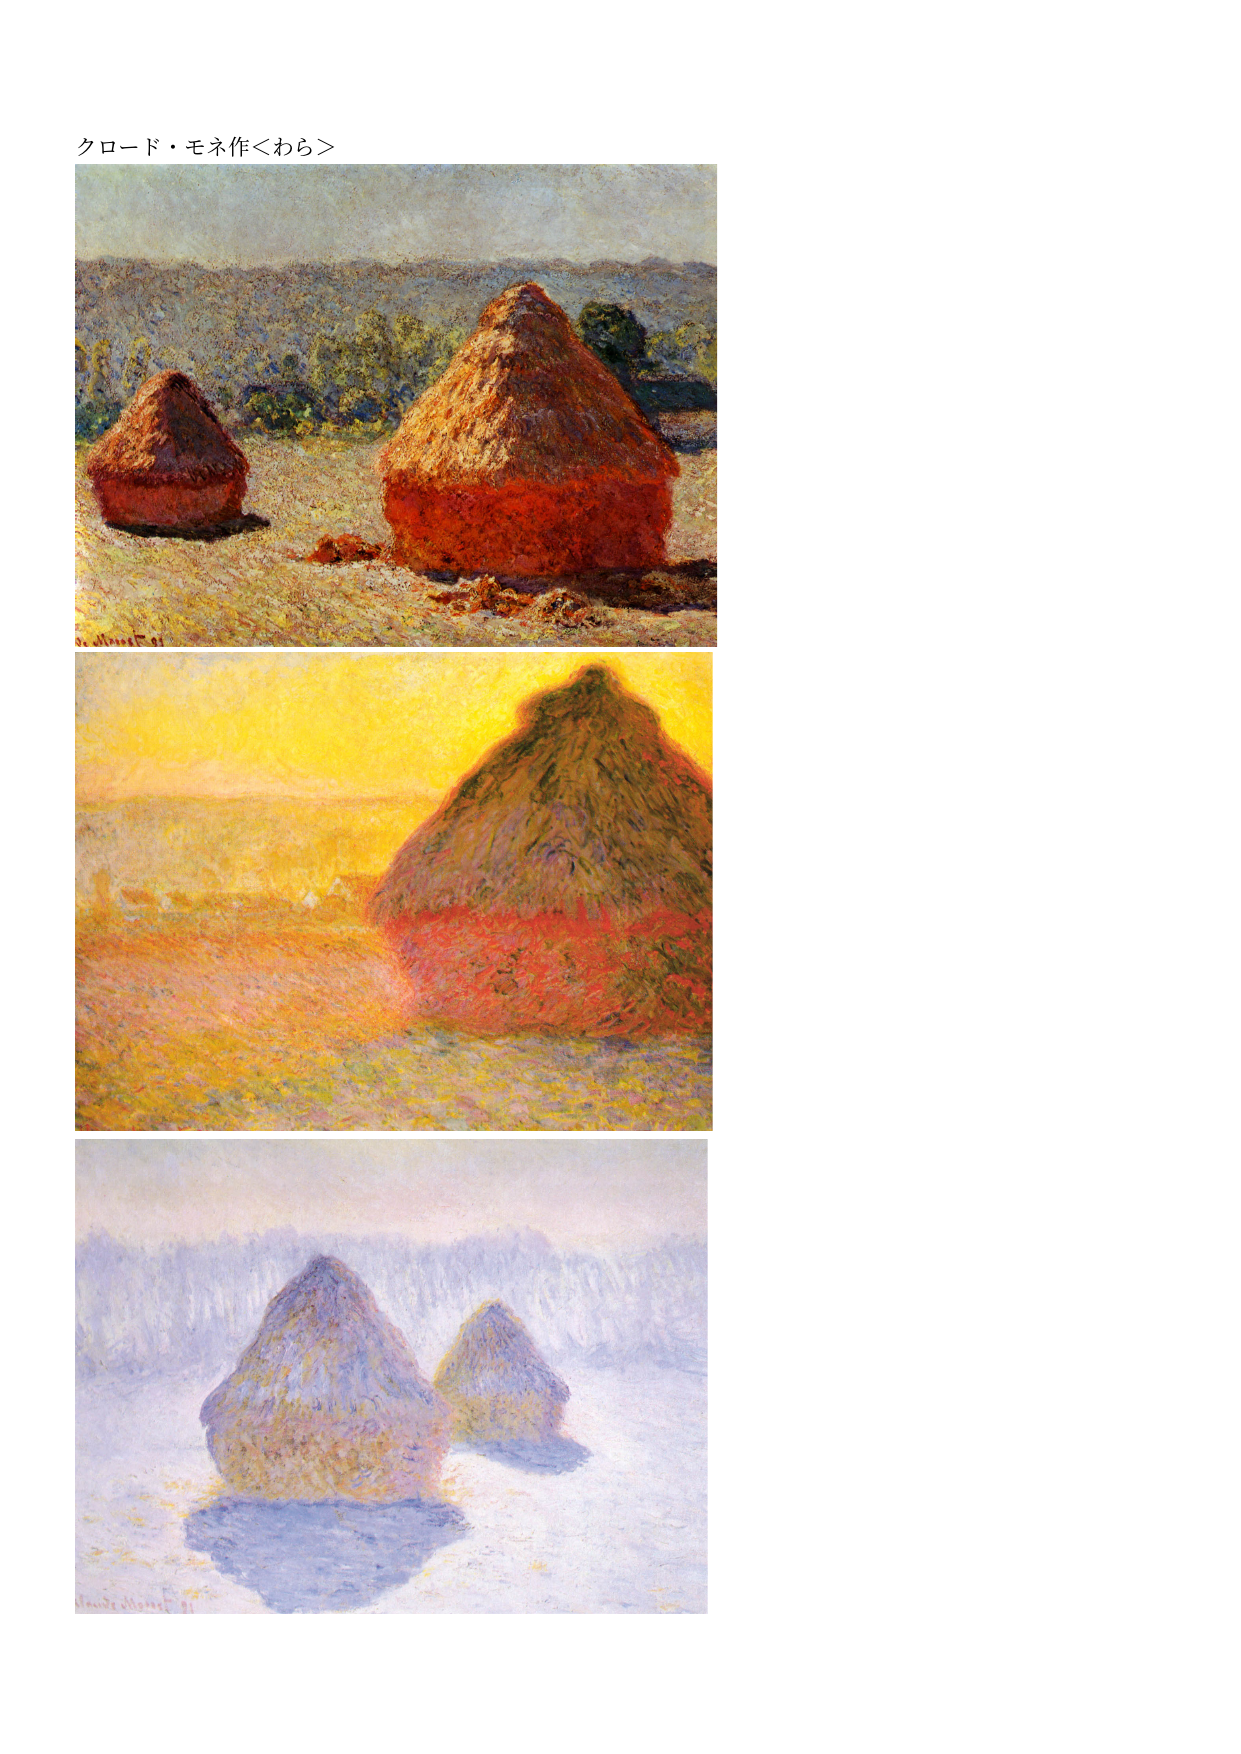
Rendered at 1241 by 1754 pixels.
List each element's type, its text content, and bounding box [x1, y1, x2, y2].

picture [75, 164, 718, 647]
text クロード・モネ作＜わら＞ [75, 127, 1165, 164]
picture [75, 652, 713, 1131]
picture [75, 1139, 708, 1614]
